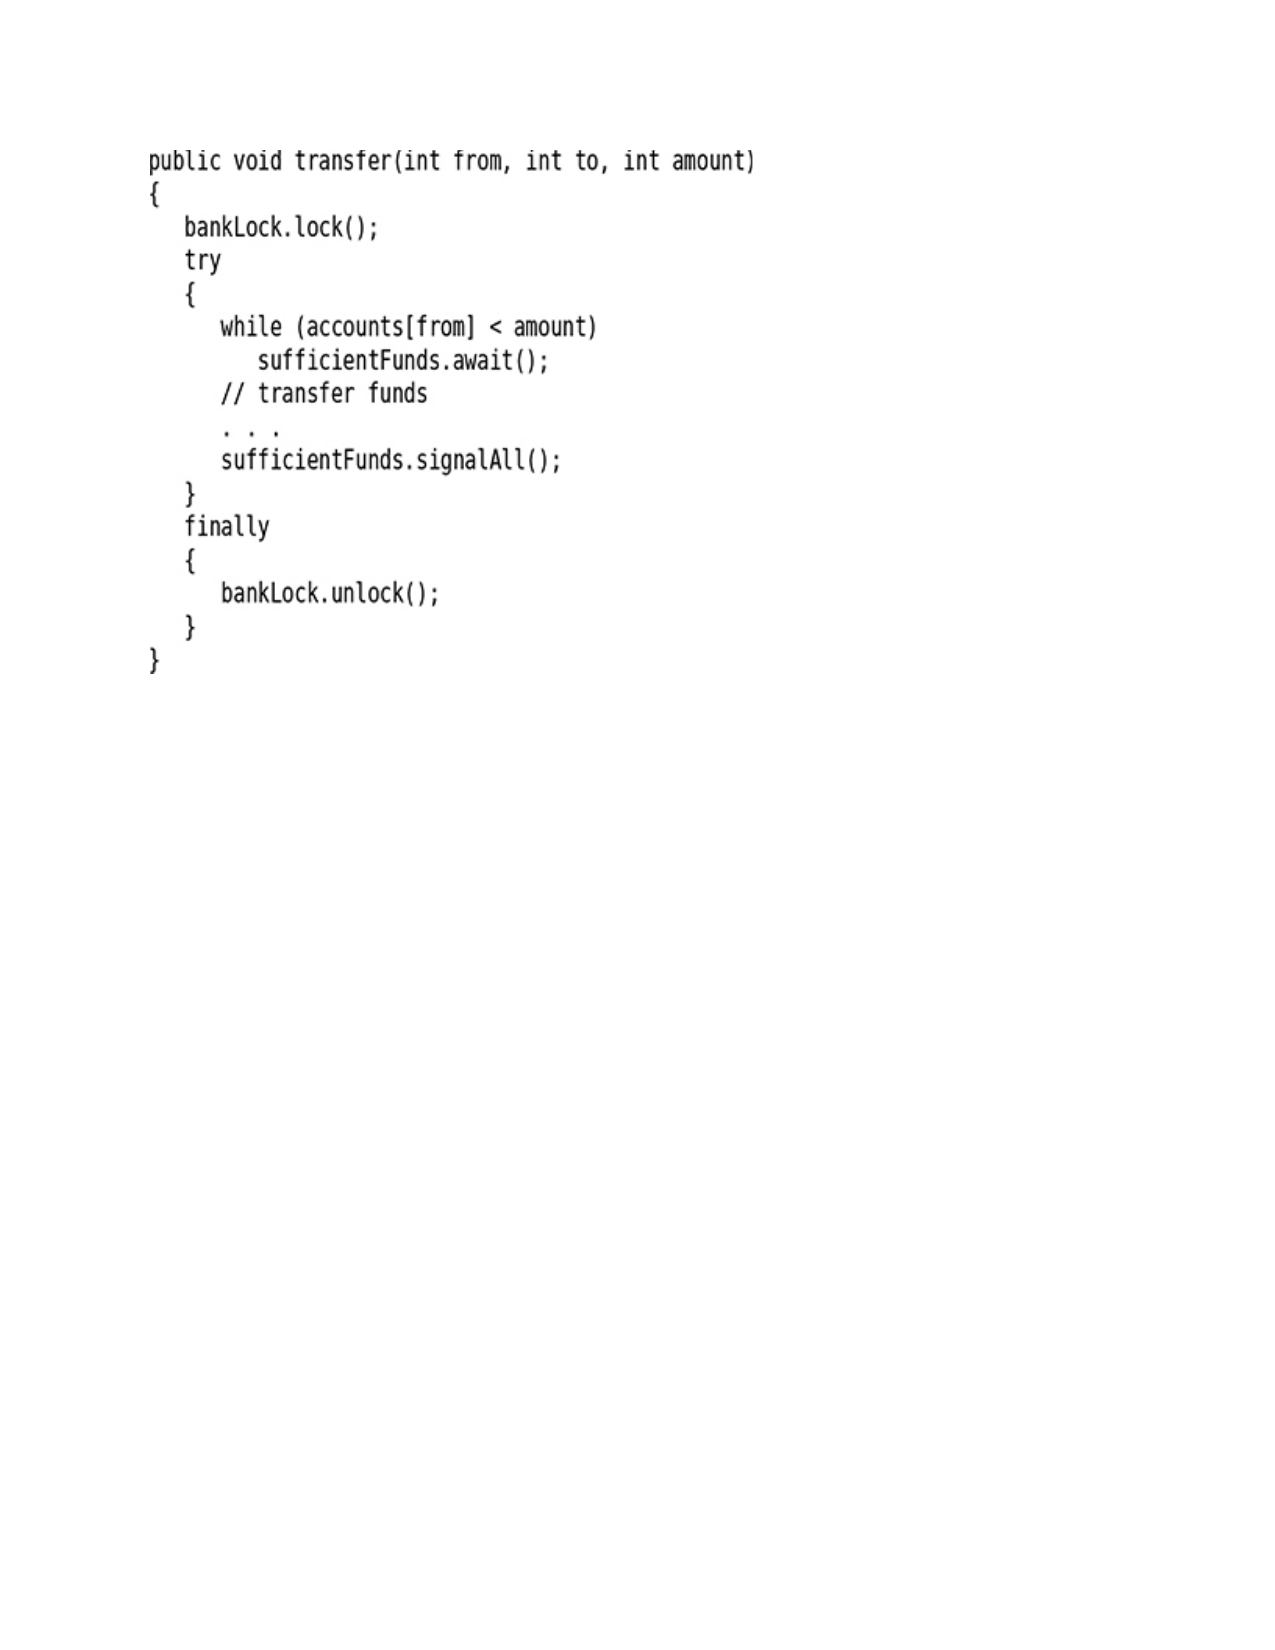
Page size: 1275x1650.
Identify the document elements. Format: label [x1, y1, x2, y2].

picture [150, 150, 753, 674]
